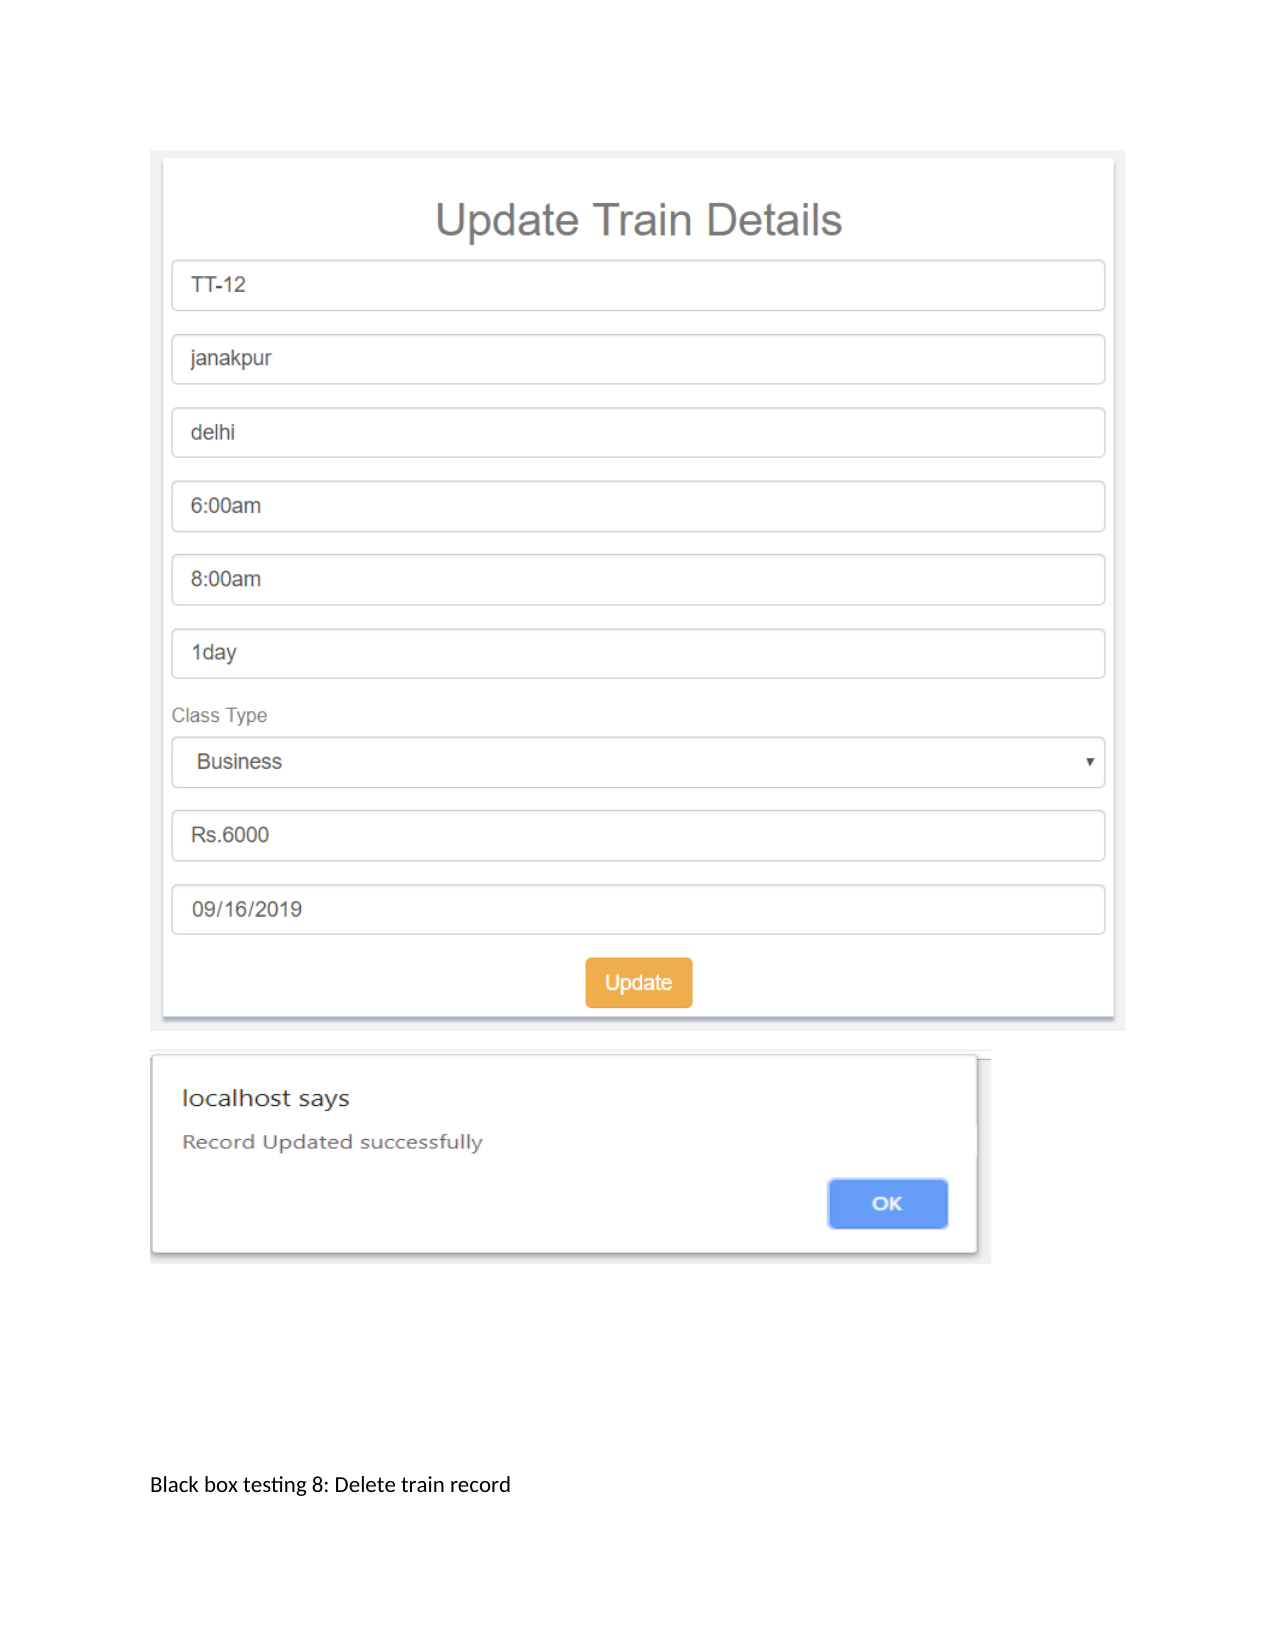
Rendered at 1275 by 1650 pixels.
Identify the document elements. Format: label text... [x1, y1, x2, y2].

picture [150, 1049, 992, 1264]
picture [150, 150, 1125, 1031]
text Black box testing 8: Delete train record [150, 1470, 1125, 1498]
